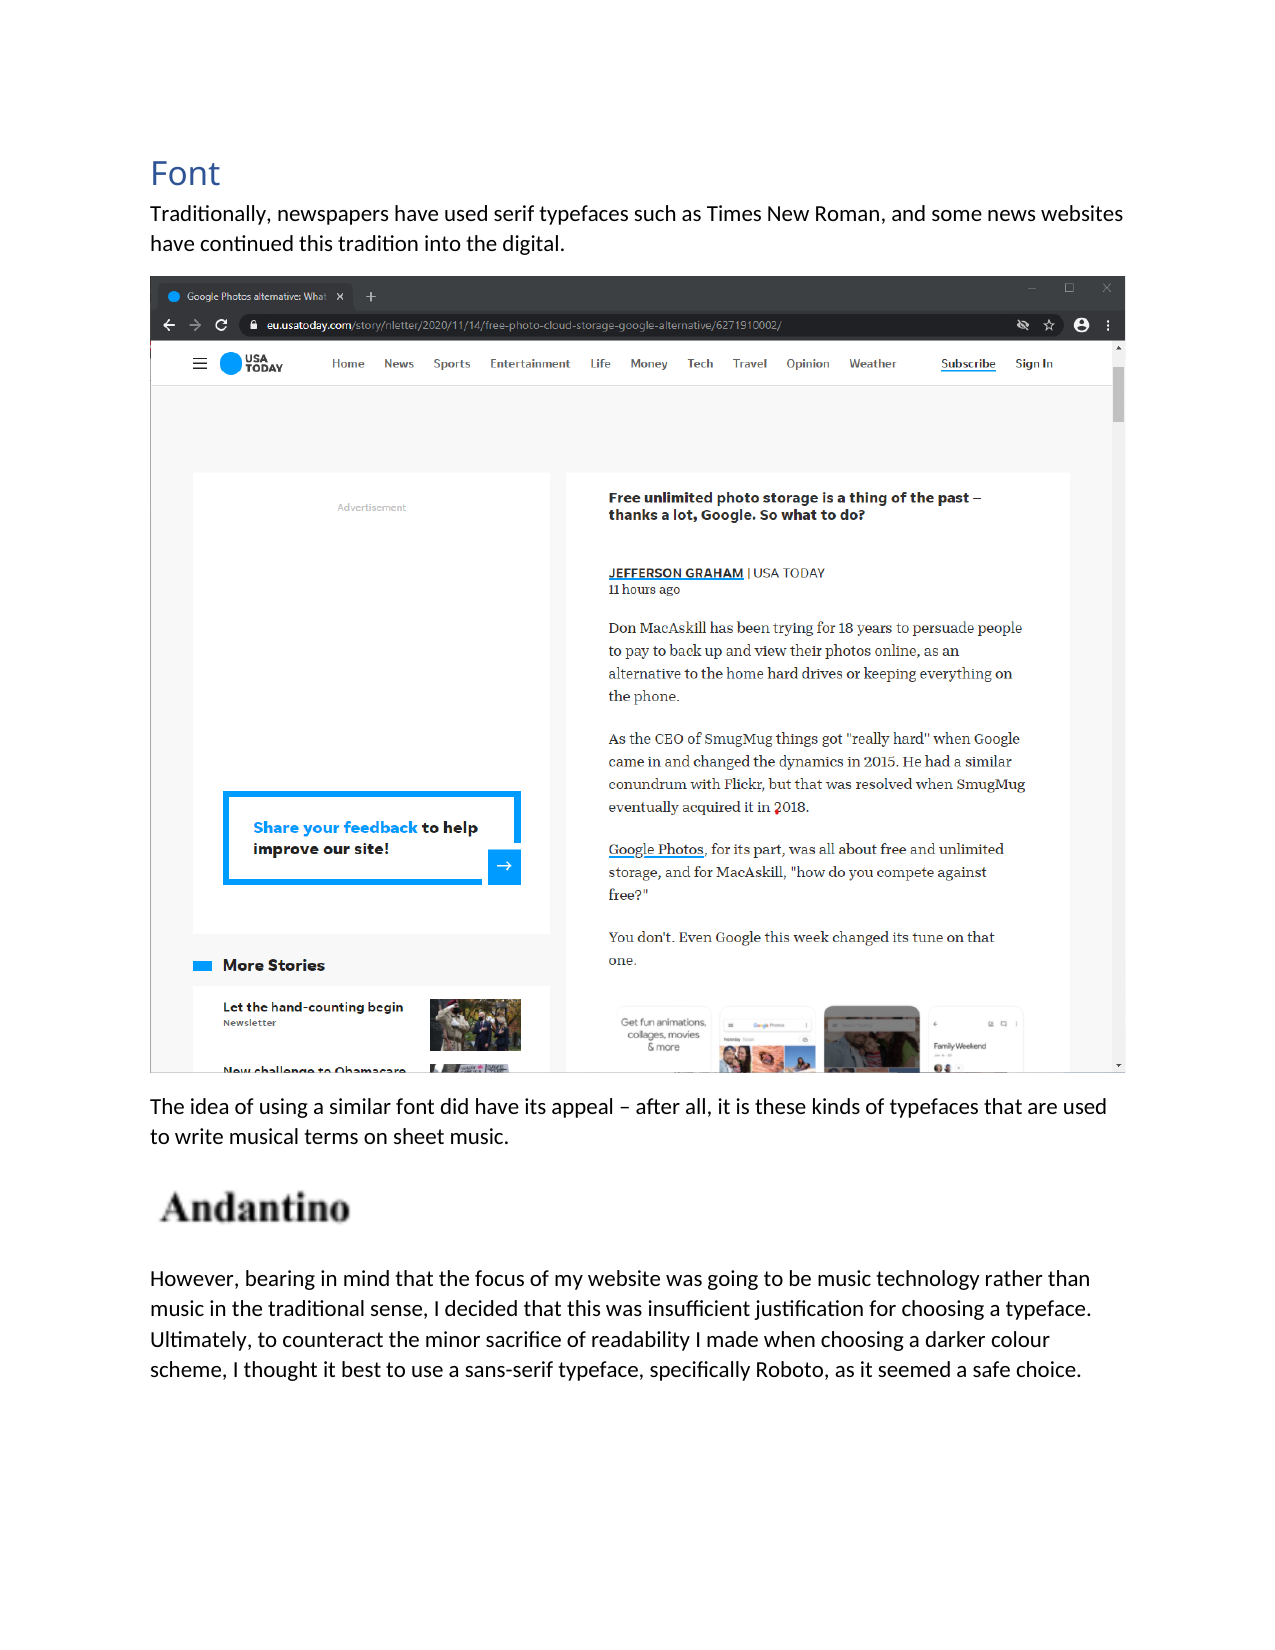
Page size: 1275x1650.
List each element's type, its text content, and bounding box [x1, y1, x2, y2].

text However, bearing in mind that the focus of my website was going to be music technology rather than music in the traditional sense, I decided that this was insufficient justification for choosing a typeface. Ultimately, to counteract the minor sacrifice of readability I made when choosing a darker colour scheme, I thought it best to use a sans-serif typeface, specifically Roboto, as it seemed a safe choice. [150, 1264, 1125, 1383]
picture [150, 276, 1125, 1073]
text Traditionally, newspapers have used serif typefaces such as Times New Roman, and some news websites have continued this tradition into the digital. [150, 199, 1125, 257]
picture [150, 1168, 360, 1246]
text The idea of using a similar font did have its appeal – after all, it is these kinds of typefaces that are used to write musical terms on sheet music. [150, 1092, 1125, 1150]
subtitle Font [150, 150, 1125, 195]
